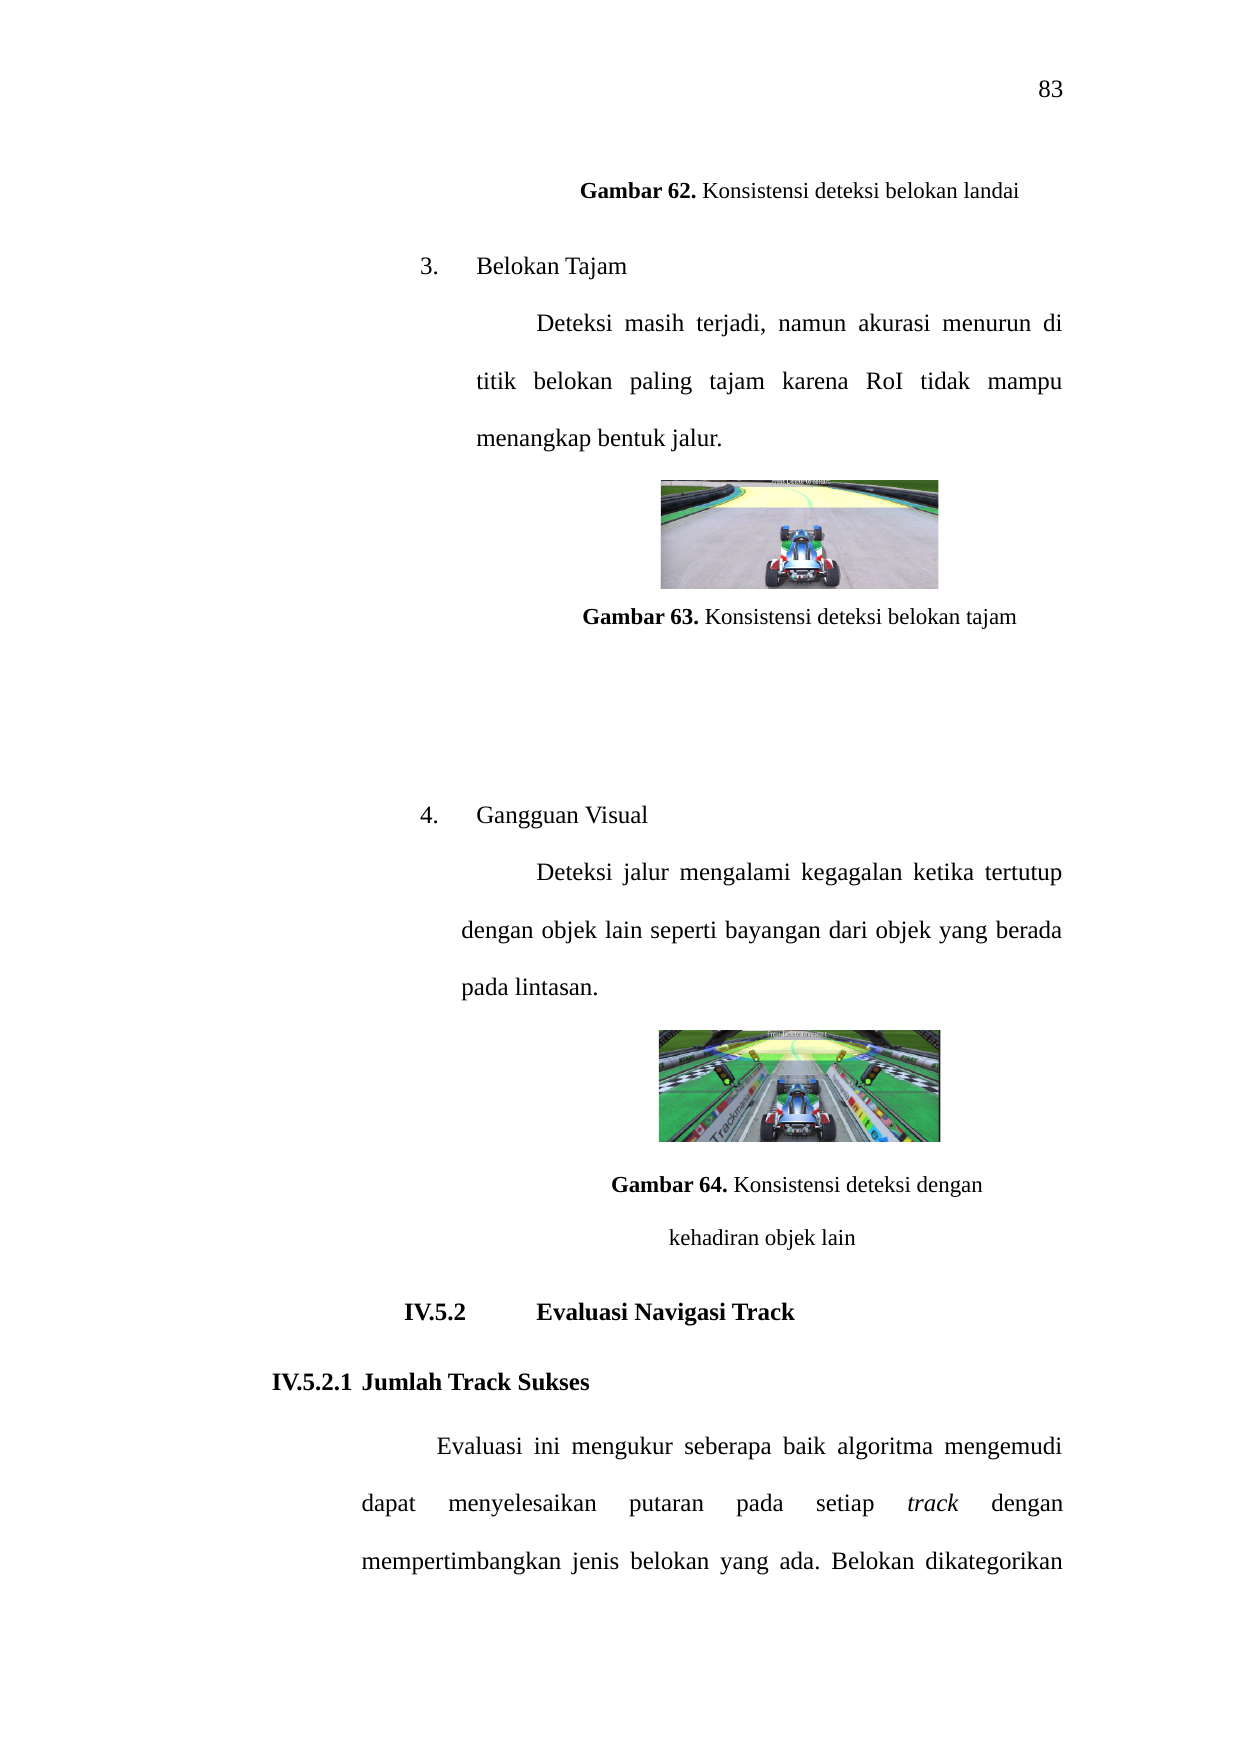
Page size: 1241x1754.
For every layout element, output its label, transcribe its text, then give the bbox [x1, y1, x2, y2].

text Gambar 64. Konsistensi deteksi dengan kehadiran objek lain [461, 1171, 1063, 1250]
list Deteksi masih terjadi, namun akurasi menurun di titik belokan paling tajam karena RoI tidak mampu menangkap bentuk jalur. [476, 308, 1063, 452]
subtitle Jumlah Track Sukses [272, 1367, 1063, 1396]
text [361, 1431, 1063, 1574]
subtitle Evaluasi Navigasi Track [329, 1297, 1063, 1326]
picture [660, 480, 939, 589]
text Deteksi jalur mengalami kegagalan ketika tertutup dengan objek lain seperti bayangan dari objek yang berada pada lintasan. [461, 857, 1063, 1001]
text Gambar 63. Konsistensi deteksi belokan tajam [461, 603, 1063, 630]
picture [658, 1030, 941, 1142]
list Gangguan Visual [438, 800, 1063, 829]
list Belokan Tajam [438, 251, 1063, 279]
text Gambar 62. Konsistensi deteksi belokan landai [461, 177, 1063, 203]
